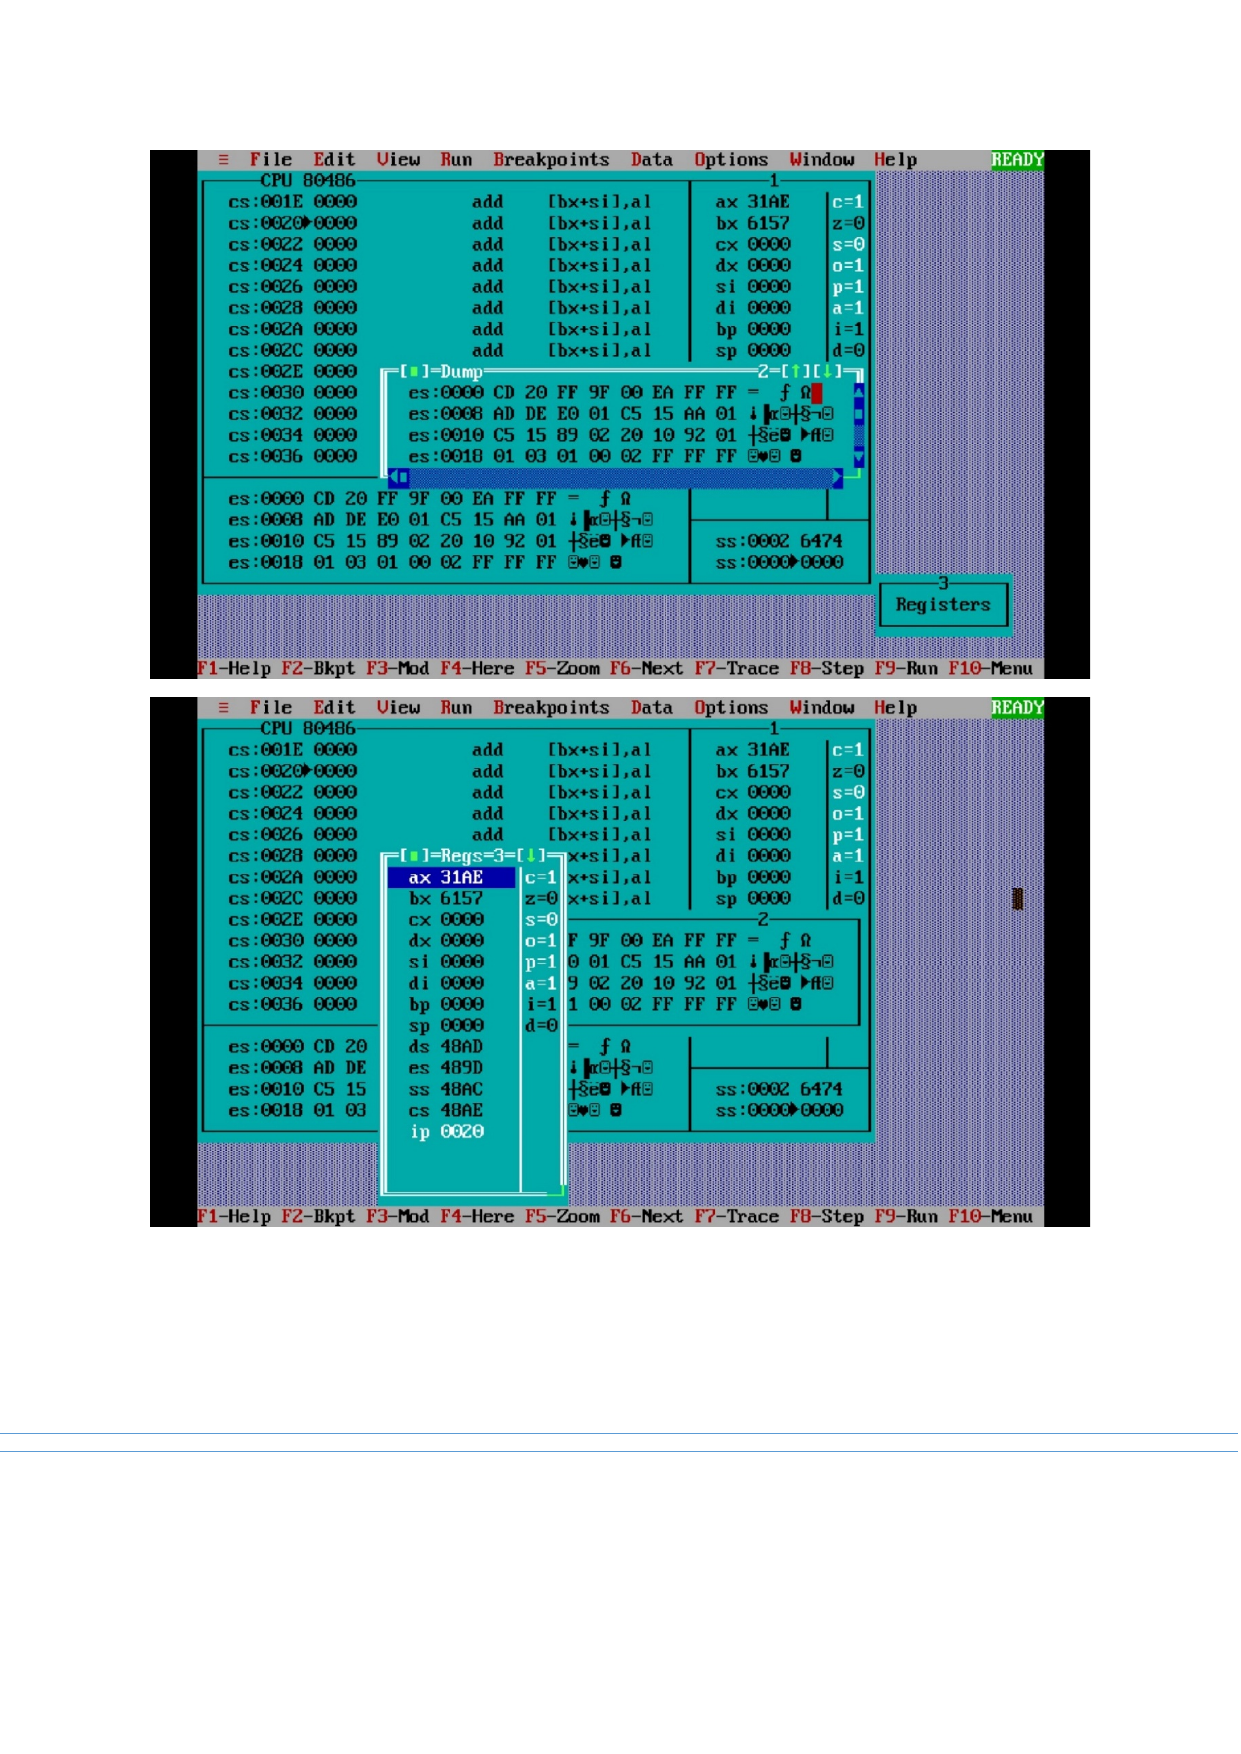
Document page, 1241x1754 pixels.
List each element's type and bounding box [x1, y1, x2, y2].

picture [150, 697, 1091, 1227]
picture [150, 150, 1091, 679]
